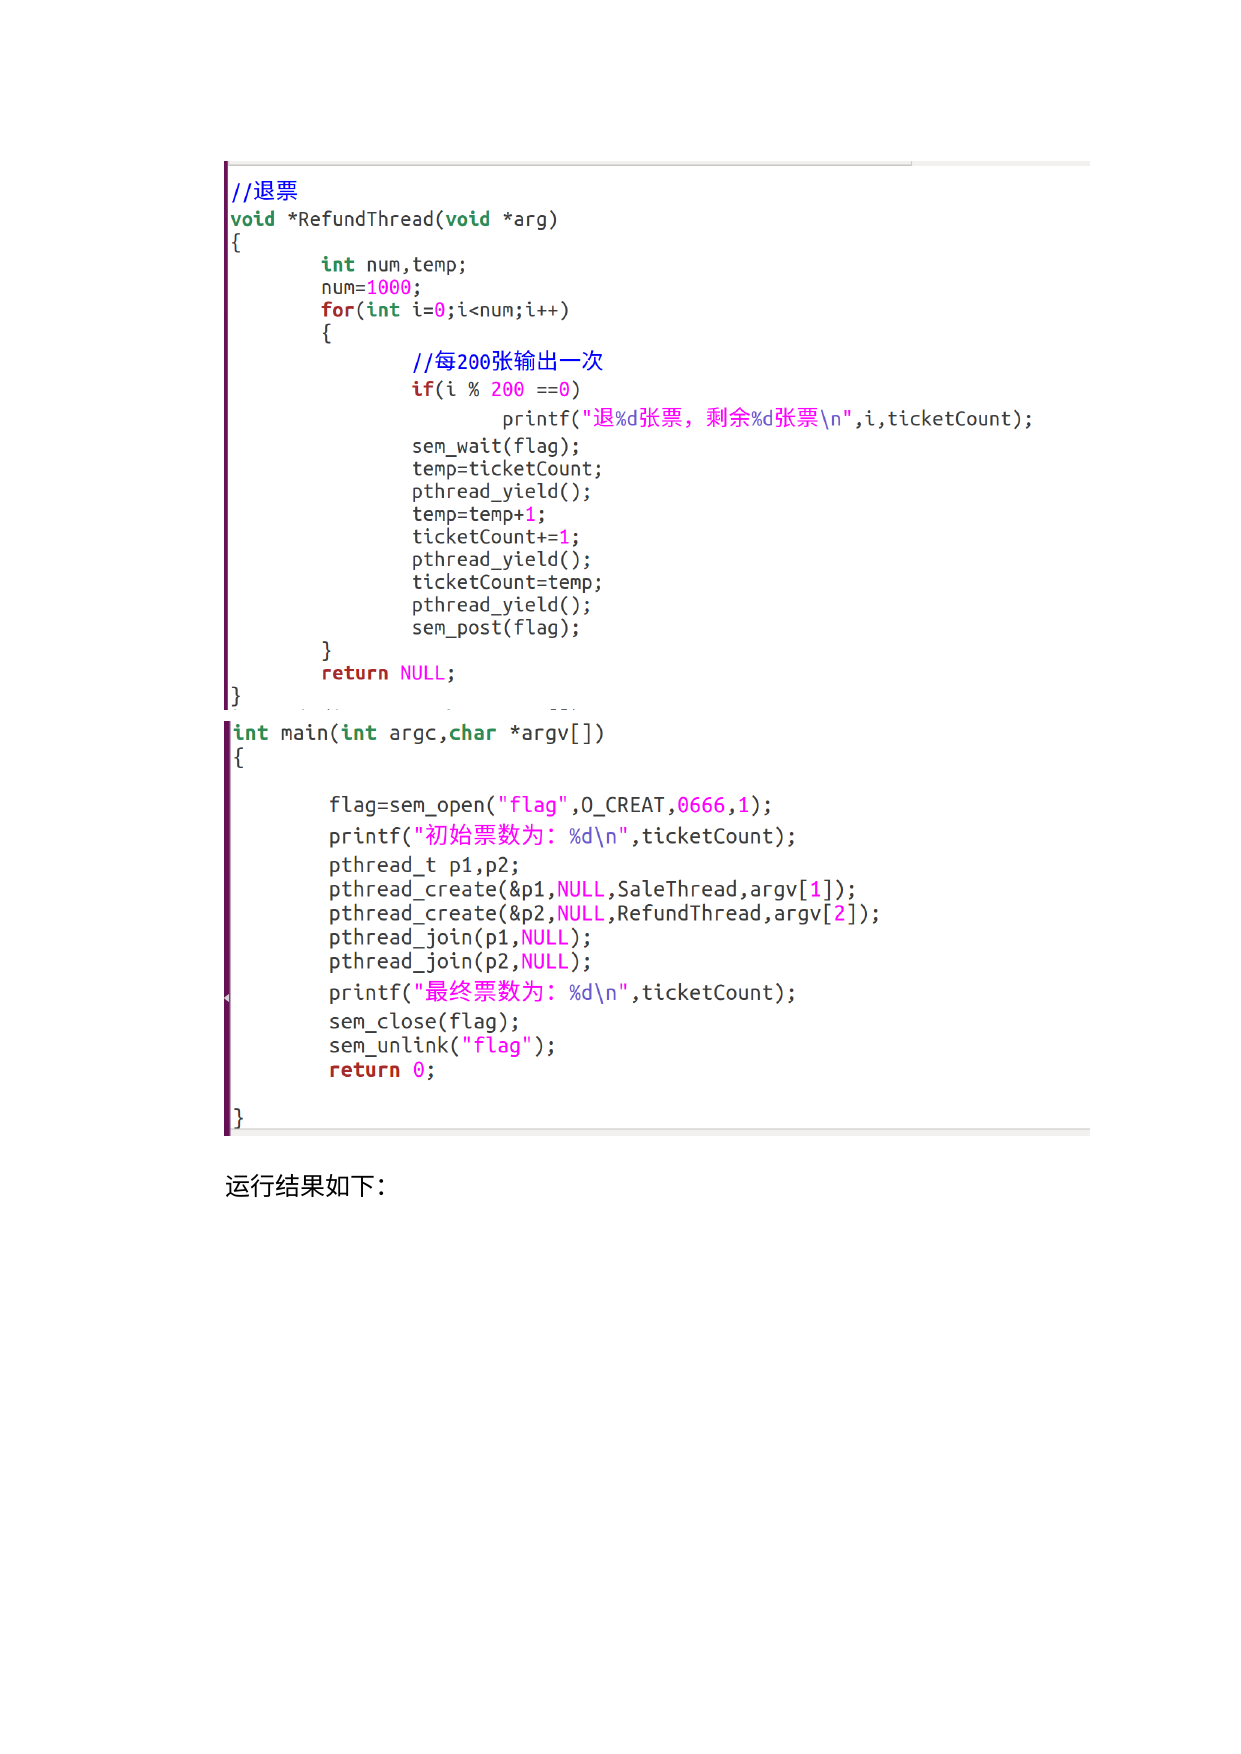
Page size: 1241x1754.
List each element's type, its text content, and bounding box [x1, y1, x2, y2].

picture [224, 721, 1090, 1136]
picture [224, 161, 1090, 710]
text 运行结果如下： [225, 1152, 1053, 1217]
